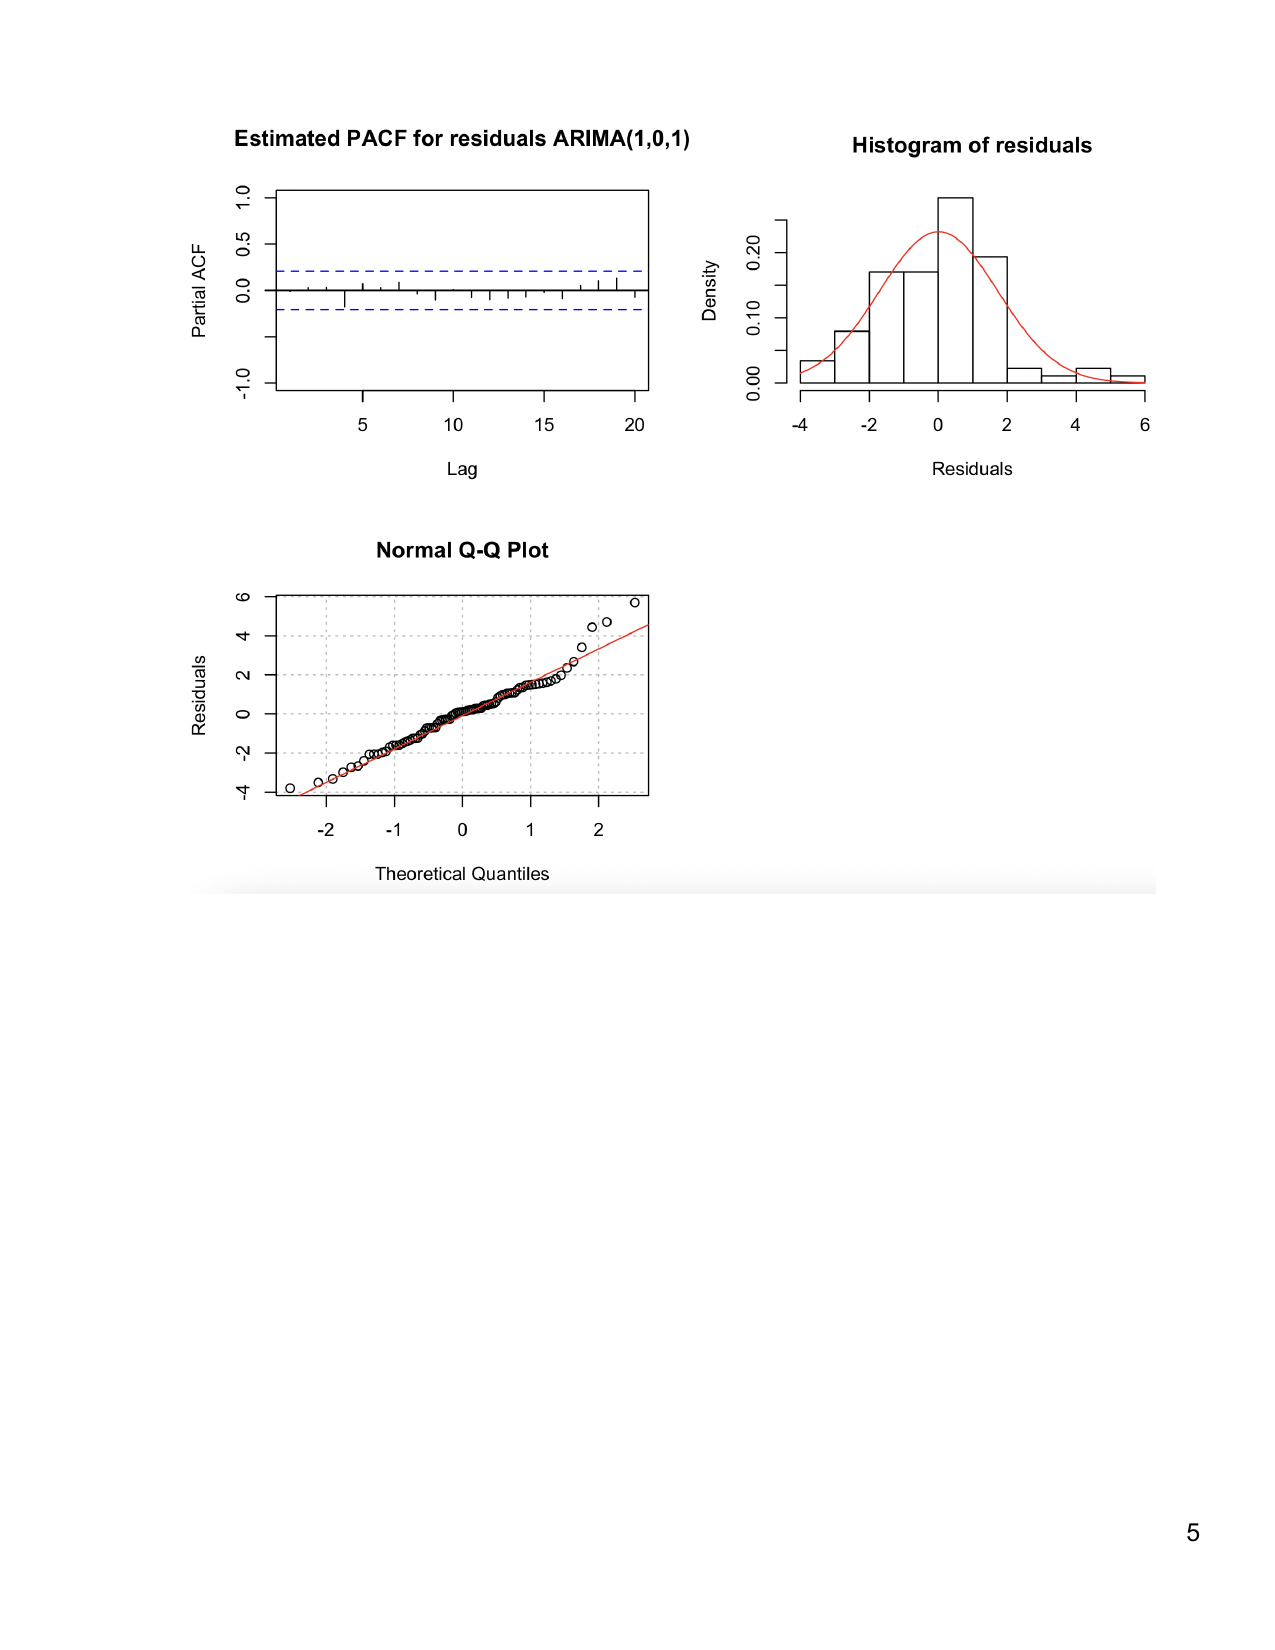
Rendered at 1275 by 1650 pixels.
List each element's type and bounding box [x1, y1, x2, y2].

picture [187, 103, 1157, 894]
